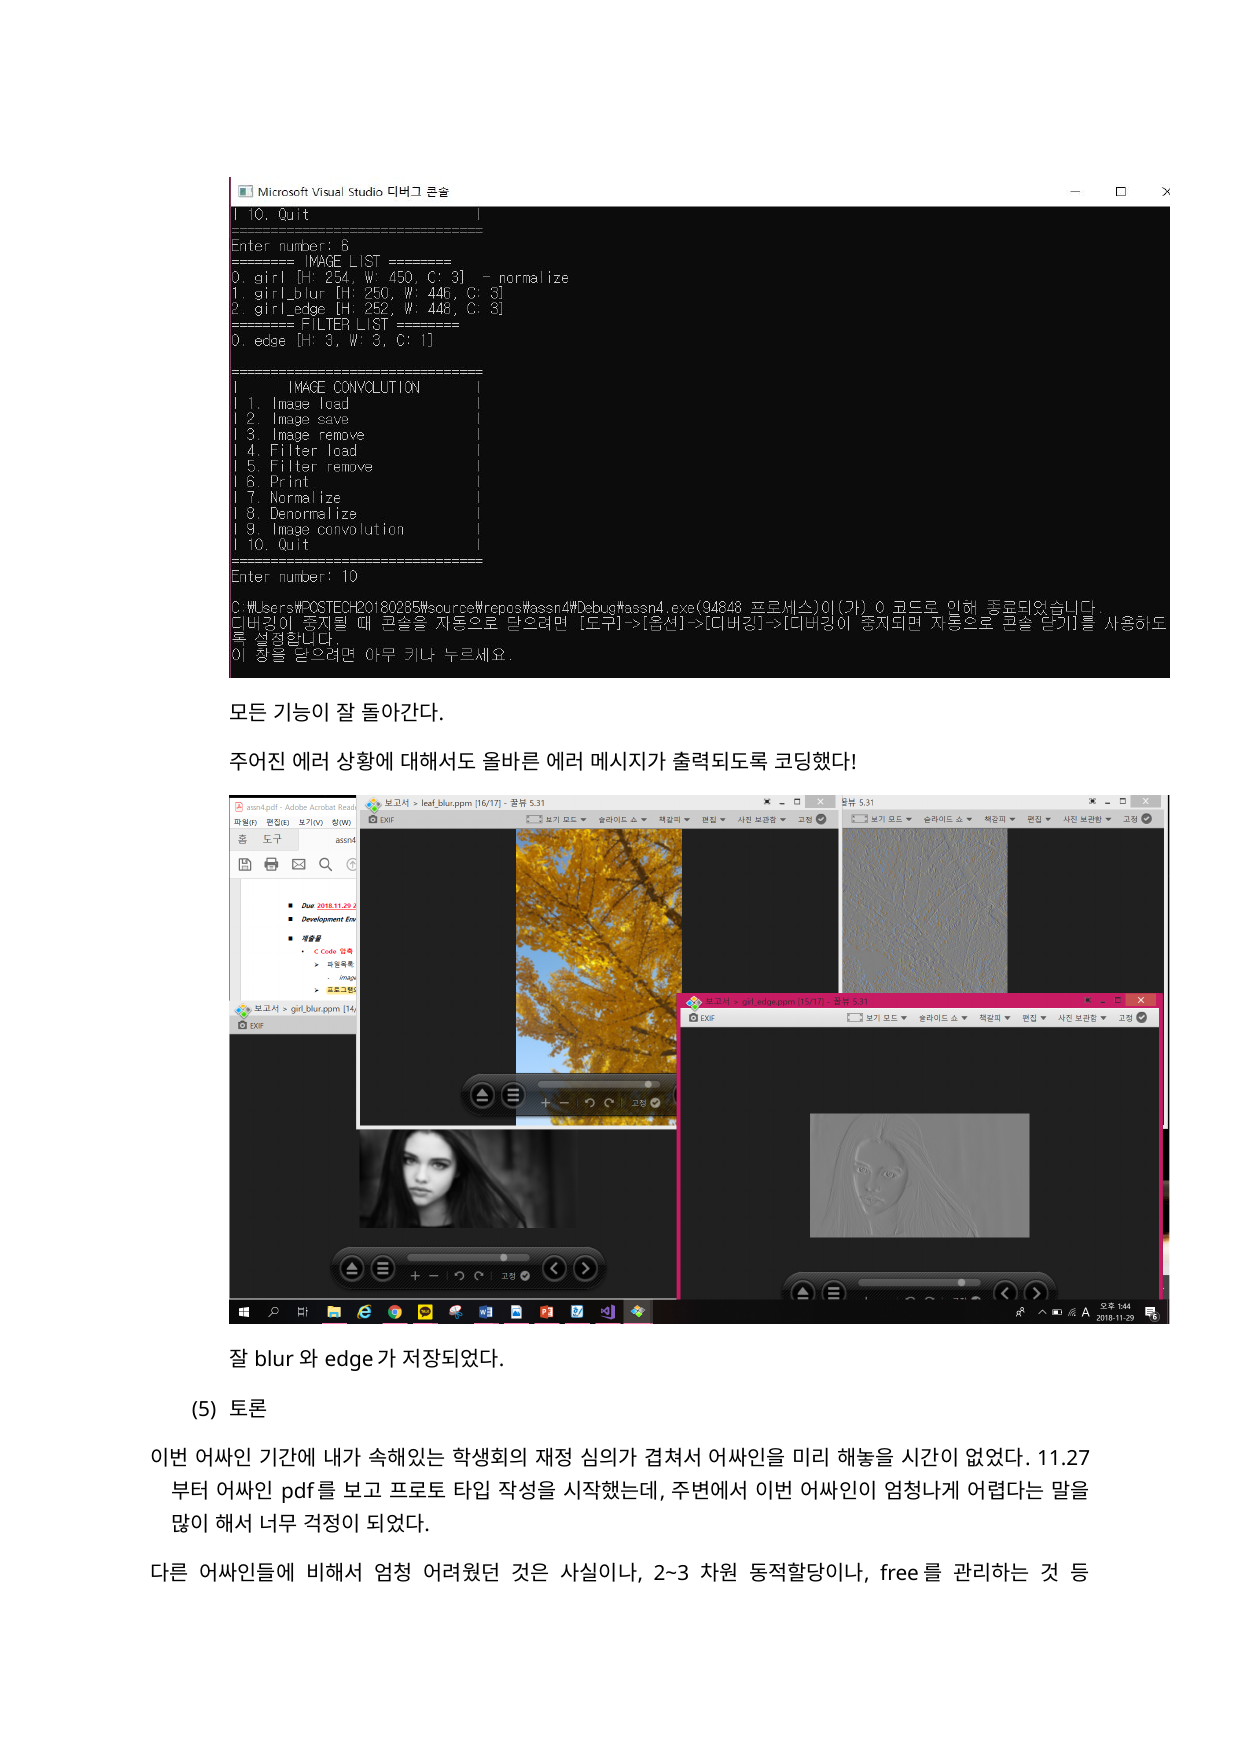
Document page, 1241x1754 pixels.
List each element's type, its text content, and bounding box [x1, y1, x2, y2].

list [150, 1556, 1090, 1586]
picture [229, 795, 1170, 1324]
list 잘 blur 와 edge가 저장되었다. [229, 1343, 1090, 1373]
list 주어진 에러 상황에 대해서도 올바른 에러 메시지가 출력되도록 코딩했다! [229, 746, 1090, 776]
list 토론 [192, 1392, 1090, 1422]
picture [229, 177, 1170, 678]
list 이번 어싸인 기간에 내가 속해있는 학생회의 재정 심의가 겹쳐서 어싸인을 미리 해놓을 시간이 없었다. 11.27 부터 어싸인 pdf를 보고 프로토 타입 작성을 시작했는데, 주변에서 이번 어싸인이 엄청나게 어렵다는 말을 많이 해서 너무 걱정이 되었다. [150, 1441, 1090, 1537]
list 모든 기능이 잘 돌아간다. [229, 696, 1090, 726]
